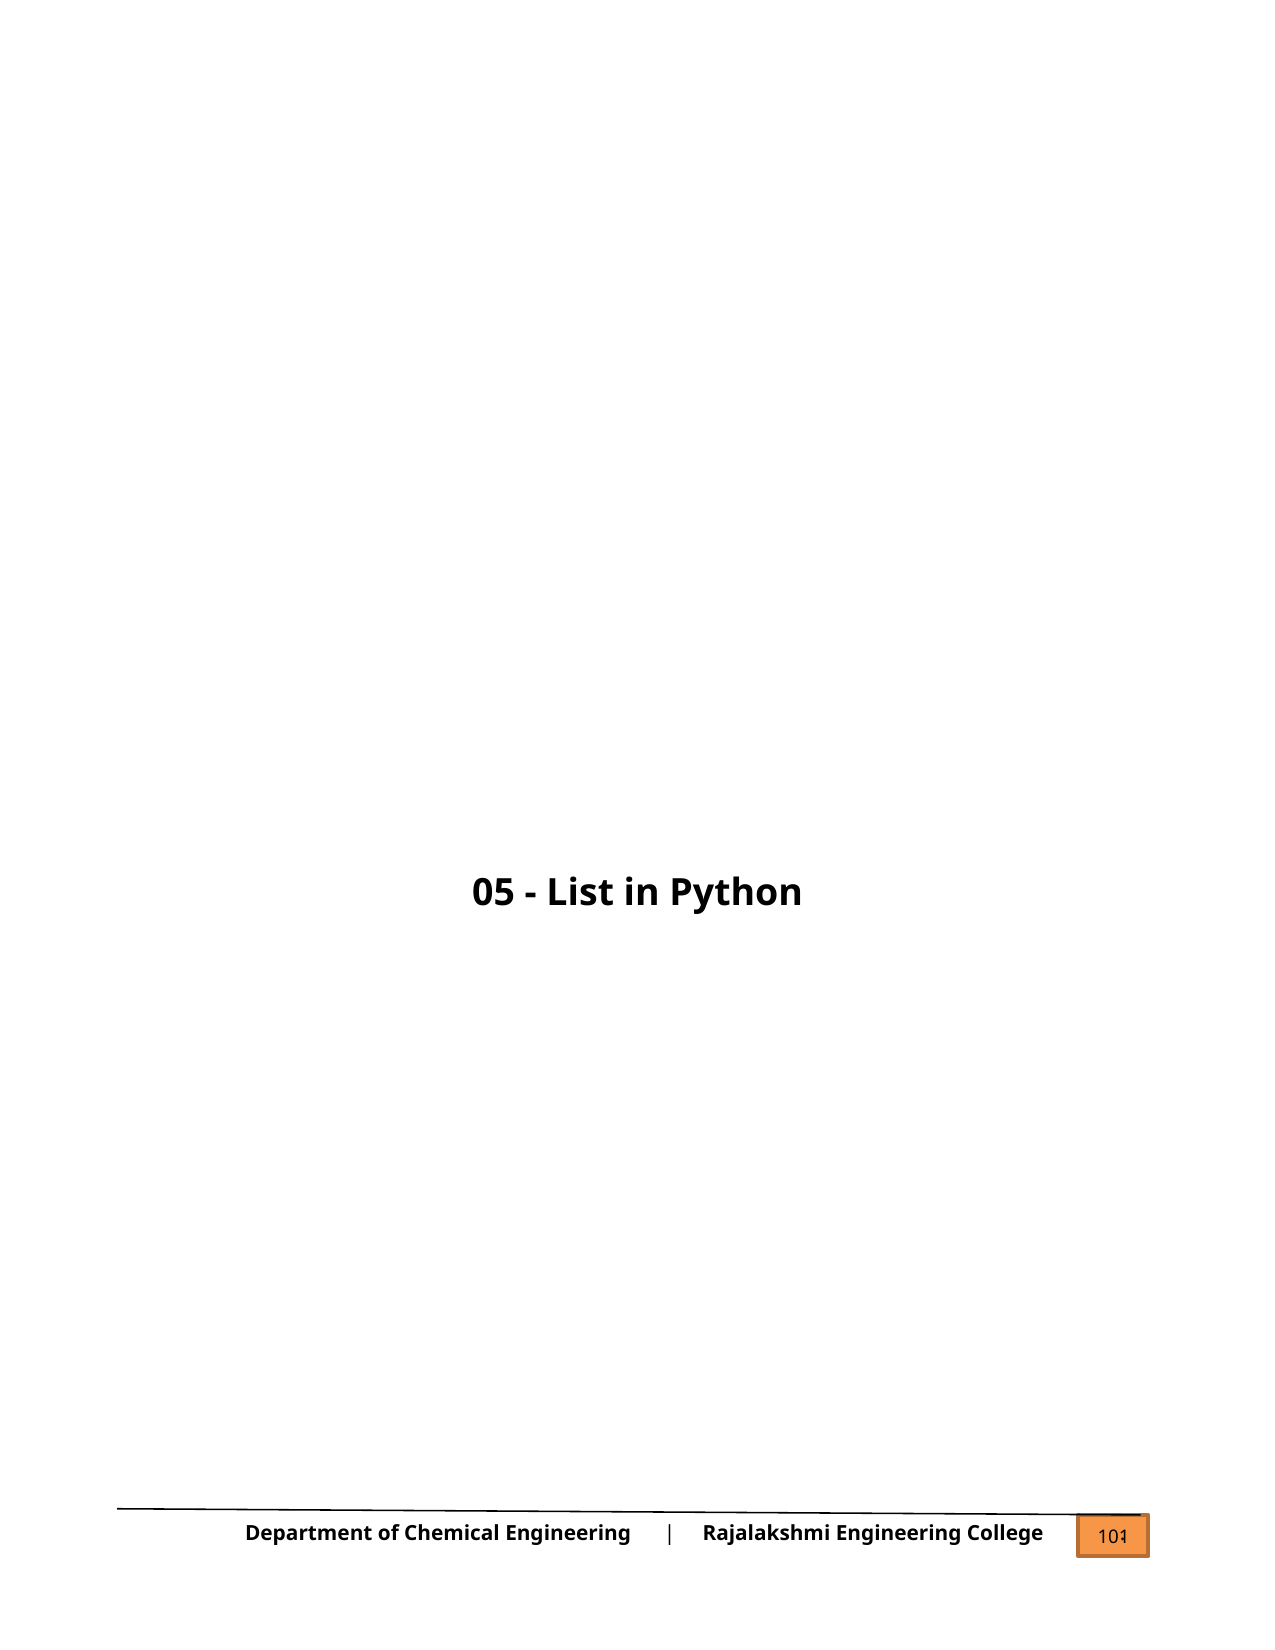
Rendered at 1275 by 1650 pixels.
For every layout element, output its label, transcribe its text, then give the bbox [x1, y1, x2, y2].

subtitle 05 - List in Python [150, 865, 1125, 916]
